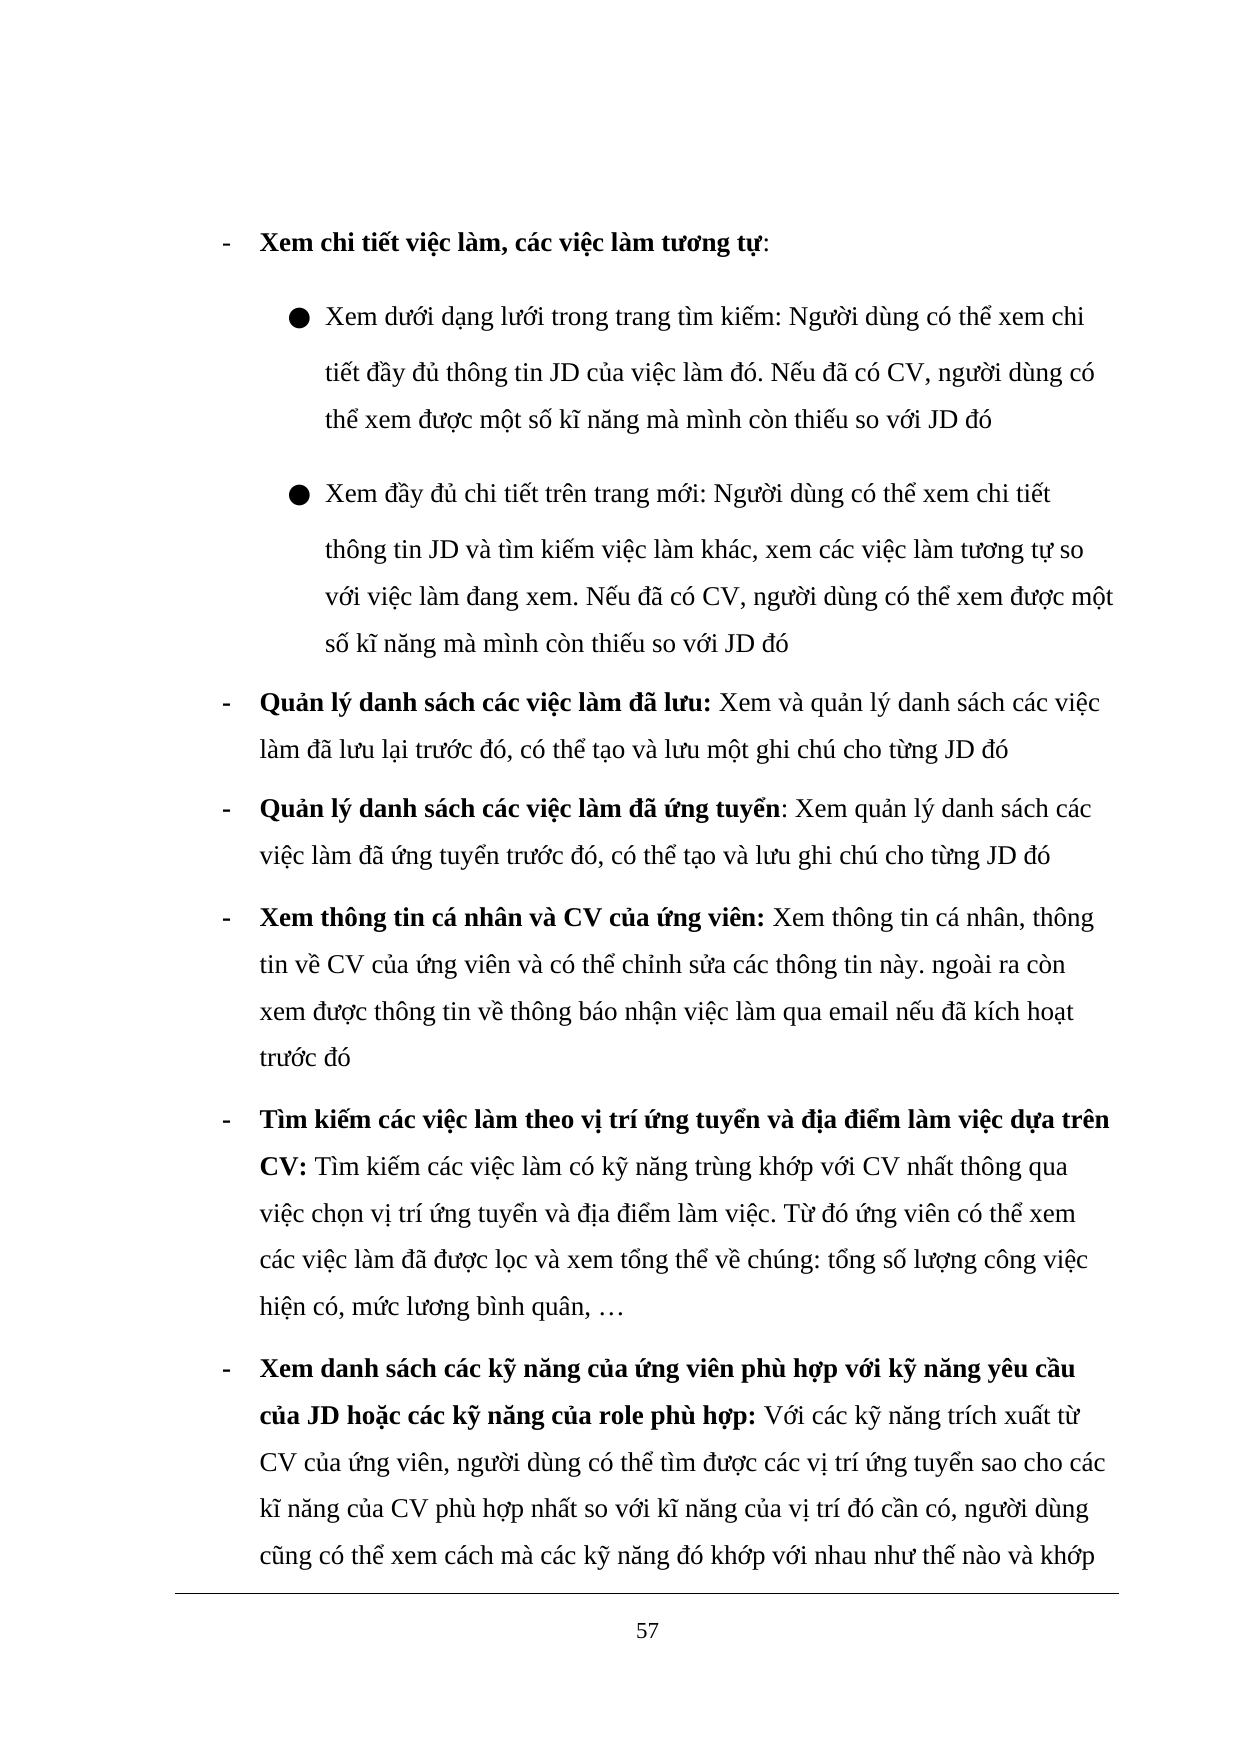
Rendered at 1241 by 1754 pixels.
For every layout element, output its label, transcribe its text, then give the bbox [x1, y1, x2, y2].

list Xem thông tin cá nhân và CV của ứng viên: Xem thông tin cá nhân, thông tin về CV của ứng viên và có thể chỉnh sửa các thông tin này. ngoài ra còn xem được thông tin về thông báo nhận việc làm qua email nếu đã kích hoạt trước đó [222, 901, 1117, 1072]
list Tìm kiếm các việc làm theo vị trí ứng tuyển và địa điểm làm việc dựa trên CV: Tìm kiếm các việc làm có kỹ năng trùng khớp với CV nhất thông qua việc chọn vị trí ứng tuyển và địa điểm làm việc. Từ đó ứng viên có thể xem các việc làm đã được lọc và xem tổng thể về chúng: tổng số lượng công việc hiện có, mức lương bình quân, … [222, 1103, 1117, 1321]
list Xem dưới dạng lưới trong trang tìm kiếm: Người dùng có thể xem chi tiết đầy đủ thông tin JD của việc làm đó. Nếu đã có CV, người dùng có thể xem được một số kĩ năng mà mình còn thiếu so với JD đó [287, 285, 1117, 434]
list Quản lý danh sách các việc làm đã ứng tuyển: Xem quản lý danh sách các việc làm đã ứng tuyển trước đó, có thể tạo và lưu ghi chú cho từng JD đó [222, 792, 1117, 870]
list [222, 1352, 1117, 1570]
list Xem chi tiết việc làm, các việc làm tương tự: [222, 226, 1117, 257]
list Xem đầy đủ chi tiết trên trang mới: Người dùng có thể xem chi tiết thông tin JD và tìm kiếm việc làm khác, xem các việc làm tương tự so với việc làm đang xem. Nếu đã có CV, người dùng có thể xem được một số kĩ năng mà mình còn thiếu so với JD đó [287, 462, 1117, 658]
list Quản lý danh sách các việc làm đã lưu: Xem và quản lý danh sách các việc làm đã lưu lại trước đó, có thể tạo và lưu một ghi chú cho từng JD đó [222, 686, 1117, 764]
